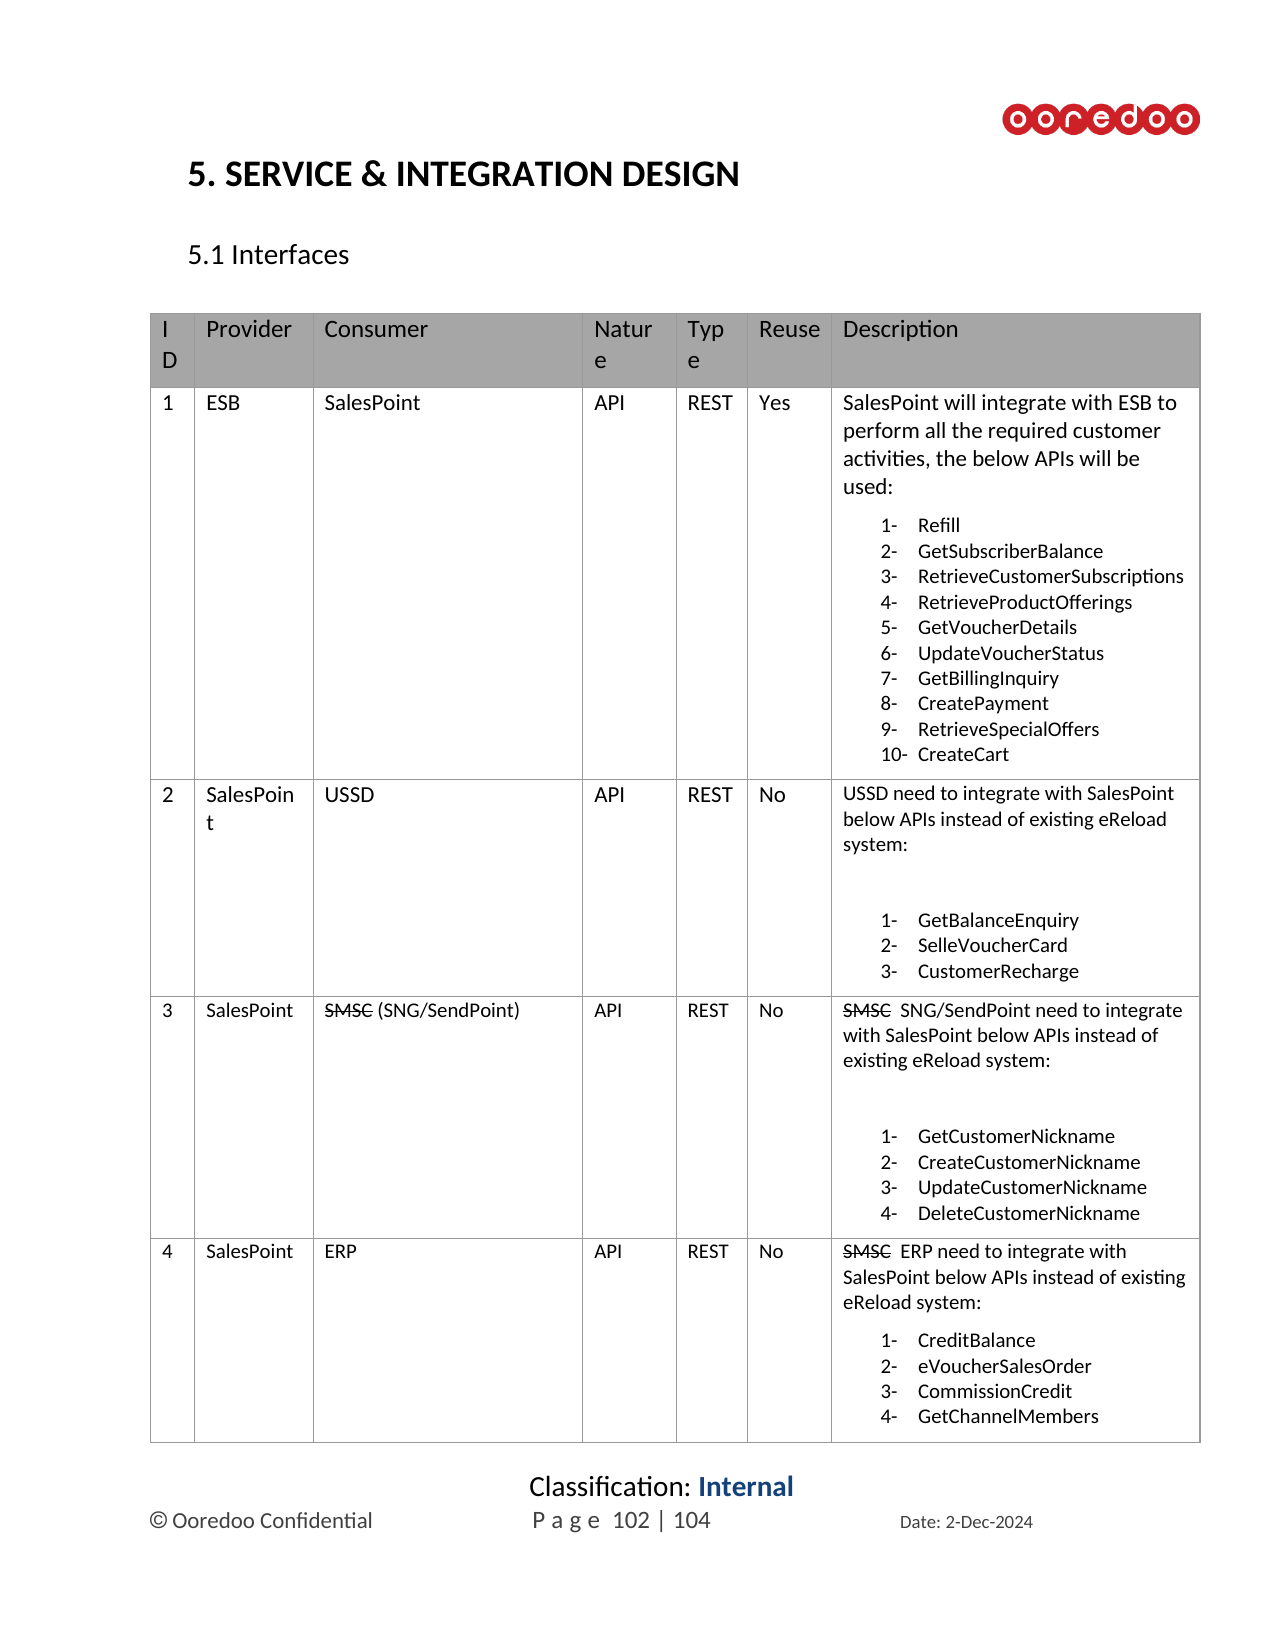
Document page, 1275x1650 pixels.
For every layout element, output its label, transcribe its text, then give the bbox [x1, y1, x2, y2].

table_cell API [583, 780, 676, 996]
table_cell SMSC (SNG/SendPoint) [314, 997, 582, 1238]
table_header ID [151, 314, 194, 387]
table_header Provider [195, 314, 313, 387]
table_cell SalesPoint [195, 780, 313, 996]
table_header Nature [583, 314, 676, 387]
table_cell SMSC SNG/SendPoint need to integrate with SalesPoint below APIs instead of existing eReload system: GetCustomerNickname CreateCustomerNickname UpdateCustomerNickname DeleteCustomerNickname [832, 997, 1199, 1238]
table_cell API [583, 997, 676, 1238]
table_cell 2 [151, 780, 194, 996]
table_cell 1 [151, 388, 194, 779]
table_cell USSD [314, 780, 582, 996]
picture [1001, 103, 1200, 136]
table_cell Yes [748, 388, 831, 779]
table_cell REST [677, 780, 747, 996]
table_cell No [748, 1239, 831, 1442]
subtitle Service & Integration Design [187, 150, 1200, 196]
subtitle Interfaces [187, 236, 1200, 272]
table_cell ERP [314, 1239, 582, 1442]
table_header Description [832, 314, 1199, 387]
table_header Consumer [314, 314, 582, 387]
table_cell SalesPoint [195, 1239, 313, 1442]
table_cell SMSC ERP need to integrate with SalesPoint below APIs instead of existing eReload system: CreditBalance eVoucherSalesOrder CommissionCredit GetChannelMembers [832, 1239, 1199, 1442]
table_header Type [677, 314, 747, 387]
table_cell REST [677, 388, 747, 779]
table_header Reuse [748, 314, 831, 387]
table_cell REST [677, 997, 747, 1238]
table_cell API [583, 1239, 676, 1442]
table_cell SalesPoint [314, 388, 582, 779]
table_cell API [583, 388, 676, 779]
table_cell No [748, 997, 831, 1238]
table_cell REST [677, 1239, 747, 1442]
table_cell SalesPoint [195, 997, 313, 1238]
table_cell ESB [195, 388, 313, 779]
table_cell 4 [151, 1239, 194, 1442]
table_cell USSD need to integrate with SalesPoint below APIs instead of existing eReload system: GetBalanceEnquiry SelleVoucherCard CustomerRecharge [832, 780, 1199, 996]
table_cell 3 [151, 997, 194, 1238]
table_cell No [748, 780, 831, 996]
table_cell SalesPoint will integrate with ESB to perform all the required customer activities, the below APIs will be used: Refill GetSubscriberBalance RetrieveCustomerSubscriptions RetrieveProductOfferings GetVoucherDetails UpdateVoucherStatus GetBillingInquiry CreatePayment RetrieveSpecialOffers CreateCart [832, 388, 1199, 779]
